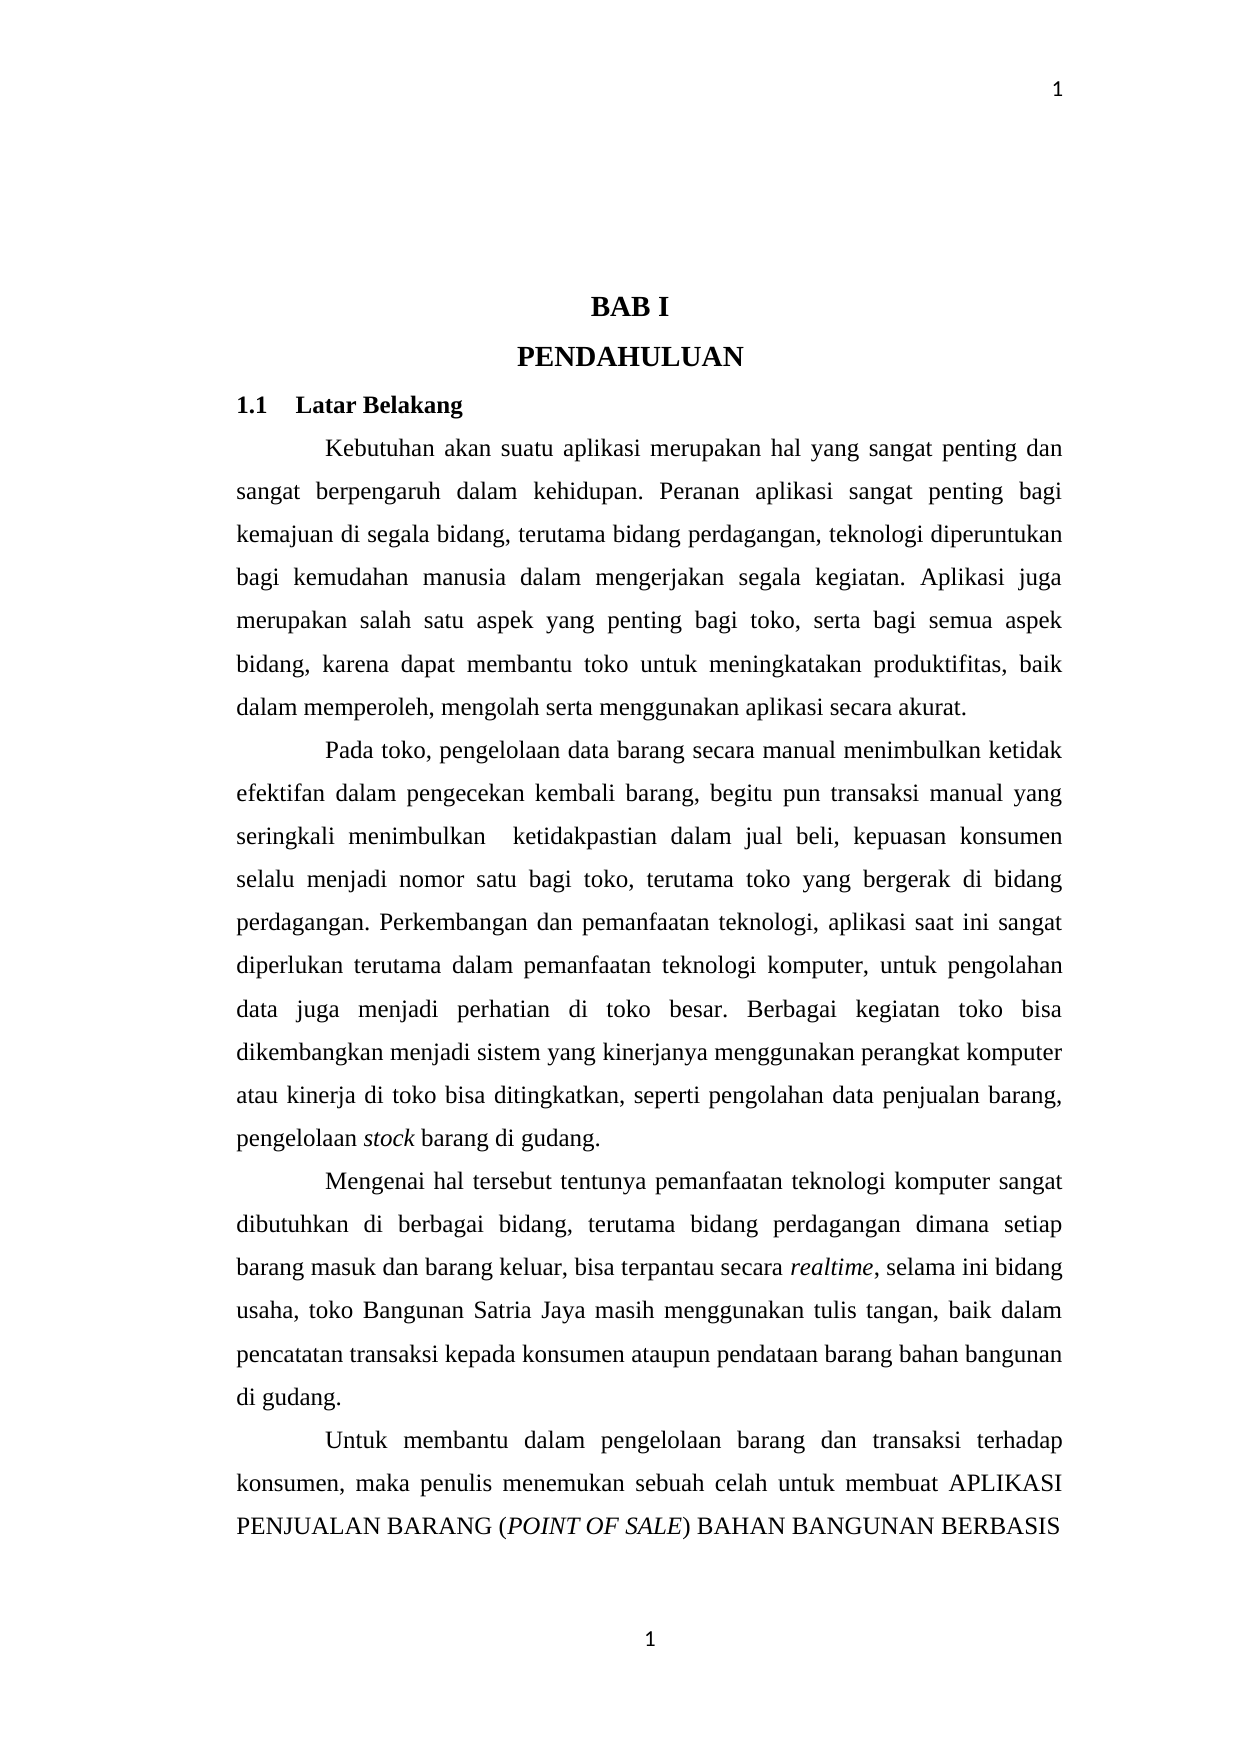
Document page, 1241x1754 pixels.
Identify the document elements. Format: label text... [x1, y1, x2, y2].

text Mengenai hal tersebut tentunya pemanfaatan teknologi komputer sangat dibutuhkan di berbagai bidang, terutama bidang perdagangan dimana setiap barang masuk dan barang keluar, bisa terpantau secara realtime, selama ini bidang usaha, toko Bangunan Satria Jaya masih menggunakan tulis tangan, baik dalam pencatatan transaksi kepada konsumen ataupun pendataan barang bahan bangunan di gudang. [236, 1166, 1063, 1411]
subtitle Latar Belakang [236, 390, 1063, 419]
text Untuk membantu dalam pengelolaan barang dan transaksi terhadap konsumen, maka penulis menemukan sebuah celah untuk membuat APLIKASI PENJUALAN BARANG (POINT OF SALE) BAHAN BANGUNAN BERBASIS [236, 1425, 1063, 1540]
text Pada toko, pengelolaan data barang secara manual menimbulkan ketidak efektifan dalam pengecekan kembali barang, begitu pun transaksi manual yang seringkali menimbulkan ketidakpastian dalam jual beli, kepuasan konsumen selalu menjadi nomor satu bagi toko, terutama toko yang bergerak di bidang perdagangan. Perkembangan dan pemanfaatan teknologi, aplikasi saat ini sangat diperlukan terutama dalam pemanfaatan teknologi komputer, untuk pengolahan data juga menjadi perhatian di toko besar. Berbagai kegiatan toko bisa dikembangkan menjadi sistem yang kinerjanya menggunakan perangkat komputer atau kinerja di toko bisa ditingkatkan, seperti pengolahan data penjualan barang, pengelolaan stock barang di gudang. [236, 735, 1063, 1152]
subtitle BAB I [236, 289, 1063, 323]
text Kebutuhan akan suatu aplikasi merupakan hal yang sangat penting dan sangat berpengaruh dalam kehidupan. Peranan aplikasi sangat penting bagi kemajuan di segala bidang, terutama bidang perdagangan, teknologi diperuntukan bagi kemudahan manusia dalam mengerjakan segala kegiatan. Aplikasi juga merupakan salah satu aspek yang penting bagi toko, serta bagi semua aspek bidang, karena dapat membantu toko untuk meningkatakan produktifitas, baik dalam memperoleh, mengolah serta menggunakan aplikasi secara akurat. [236, 433, 1063, 721]
subtitle PENDAHULUAN [236, 339, 1063, 373]
